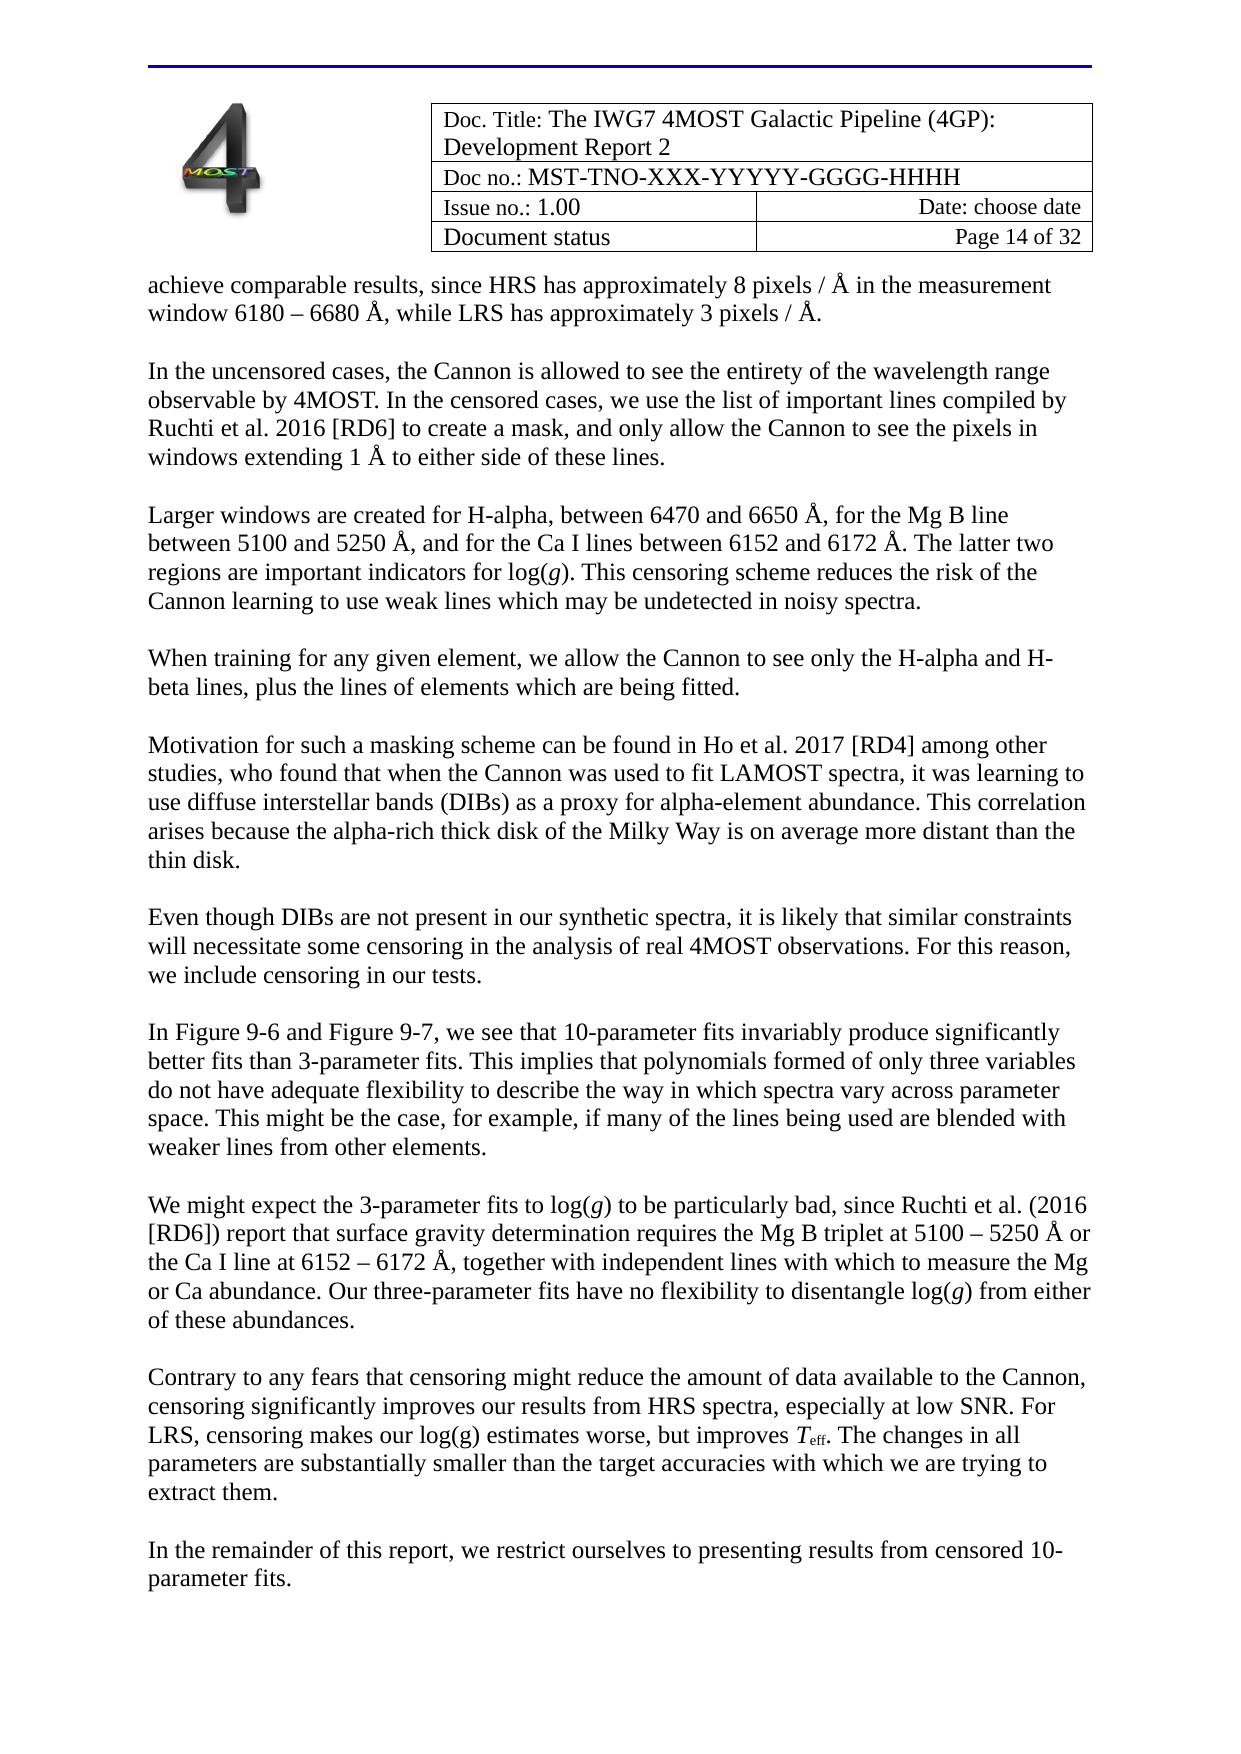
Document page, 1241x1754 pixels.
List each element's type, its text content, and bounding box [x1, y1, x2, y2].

text Motivation for such a masking scheme can be found in Ho et al. 2017 [RD4] among other studies, who found that when the Cannon was used to fit LAMOST spectra, it was learning to use diffuse interstellar bands (DIBs) as a proxy for alpha-element abundance. This correlation arises because the alpha-rich thick disk of the Milky Way is on average more distant than the thin disk. [148, 730, 1092, 873]
text Contrary to any fears that censoring might reduce the amount of data available to the Cannon, censoring significantly improves our results from HRS spectra, especially at low SNR. For LRS, censoring makes our log(g) estimates worse, but improves Teff. The changes in all parameters are substantially smaller than the target accuracies with which we are trying to extract them. [148, 1362, 1092, 1506]
text Even though DIBs are not present in our synthetic spectra, it is likely that similar constraints will necessitate some censoring in the analysis of real 4MOST observations. For this reason, we include censoring in our tests. [148, 902, 1092, 988]
text In the uncensored cases, the Cannon is allowed to see the entirety of the wavelength range observable by 4MOST. In the censored cases, we use the list of important lines compiled by Ruchti et al. 2016 [RD6] to create a mask, and only allow the Cannon to see the pixels in windows extending 1 Å to either side of these lines. [148, 356, 1092, 471]
text In the remainder of this report, we restrict ourselves to presenting results from censored 10-parameter fits. [148, 1535, 1092, 1592]
text Larger windows are created for H-alpha, between 6470 and 6650 Å, for the Mg B line between 5100 and 5250 Å, and for the Ca I lines between 6152 and 6172 Å. The latter two regions are important indicators for log(g). This censoring scheme reduces the risk of the Cannon learning to use weak lines which may be undetected in noisy spectra. [148, 500, 1092, 615]
text When training for any given element, we allow the Cannon to see only the H-alpha and H-beta lines, plus the lines of elements which are being fitted. [148, 643, 1092, 701]
picture [177, 103, 267, 220]
text We might expect the 3-parameter fits to log(g) to be particularly bad, since Ruchti et al. (2016 [RD6]) report that surface gravity determination requires the Mg B triplet at 5100 – 5250 Å or the Ca I line at 6152 – 6172 Å, together with independent lines with which to measure the Mg or Ca abundance. Our three-parameter fits have no flexibility to disentangle log(g) from either of these abundances. [148, 1190, 1092, 1333]
